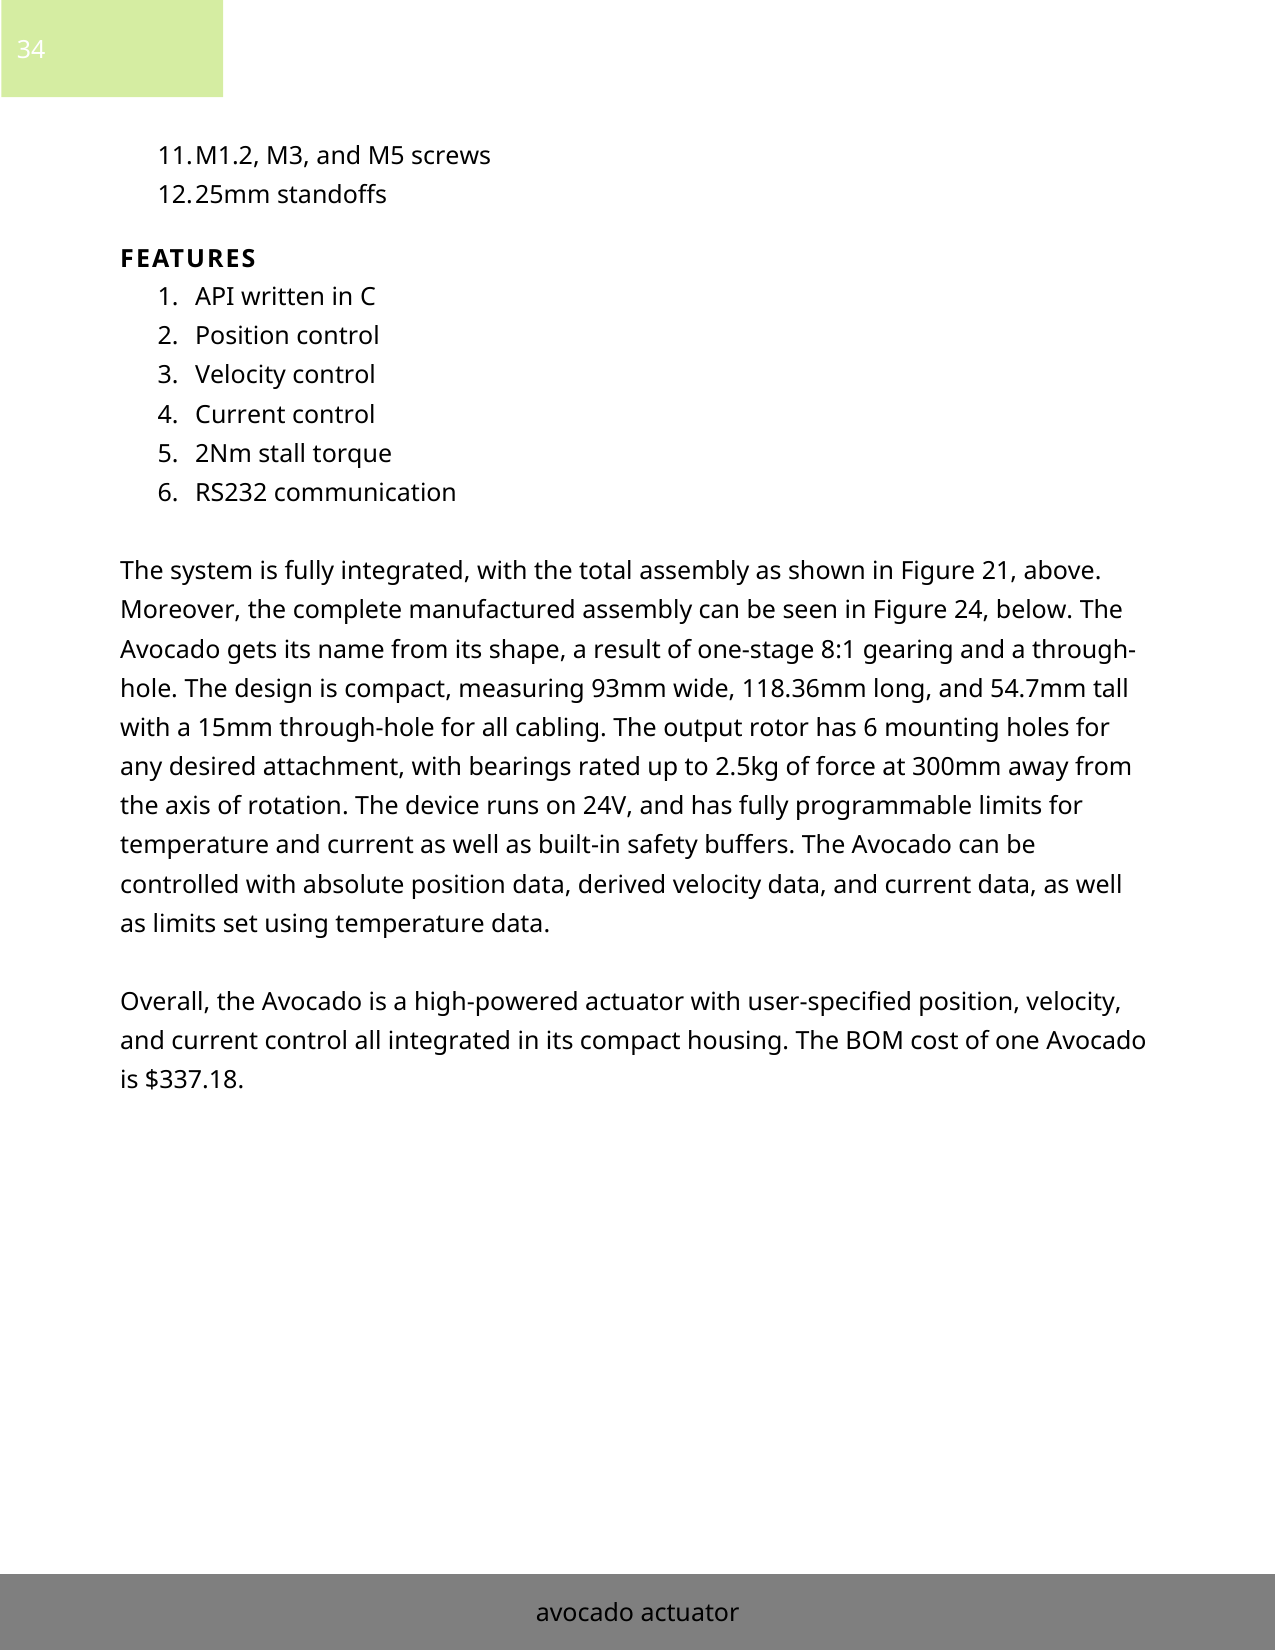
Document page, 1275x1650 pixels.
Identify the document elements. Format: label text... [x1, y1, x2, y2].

text Overall, the Avocado is a high-powered actuator with user-specified position, velocity, and current control all integrated in its compact housing. The BOM cost of one Avocado is $337.18. [120, 984, 1155, 1096]
list 2Nm stall torque [157, 436, 1155, 469]
subtitle Features [120, 241, 1155, 275]
list M1.2, M3, and M5 screws [157, 137, 1155, 171]
list RS232 communication [157, 475, 1155, 509]
list Position control [157, 318, 1155, 352]
text The system is fully integrated, with the total assembly as shown in Figure 21, above. Moreover, the complete manufactured assembly can be seen in Figure 24, below. The Avocado gets its name from its shape, a result of one-stage 8:1 gearing and a through-hole. The design is compact, measuring 93mm wide, 118.36mm long, and 54.7mm tall with a 15mm through-hole for all cabling. The output rotor has 6 mounting holes for any desired attachment, with bearings rated up to 2.5kg of force at 300mm away from the axis of rotation. The device runs on 24V, and has fully programmable limits for temperature and current as well as built-in safety buffers. The Avocado can be controlled with absolute position data, derived velocity data, and current data, as well as limits set using temperature data. [120, 553, 1155, 939]
list 25mm standoffs [157, 176, 1155, 211]
list Current control [157, 396, 1155, 430]
list API written in C [157, 279, 1155, 313]
list Velocity control [157, 357, 1155, 391]
